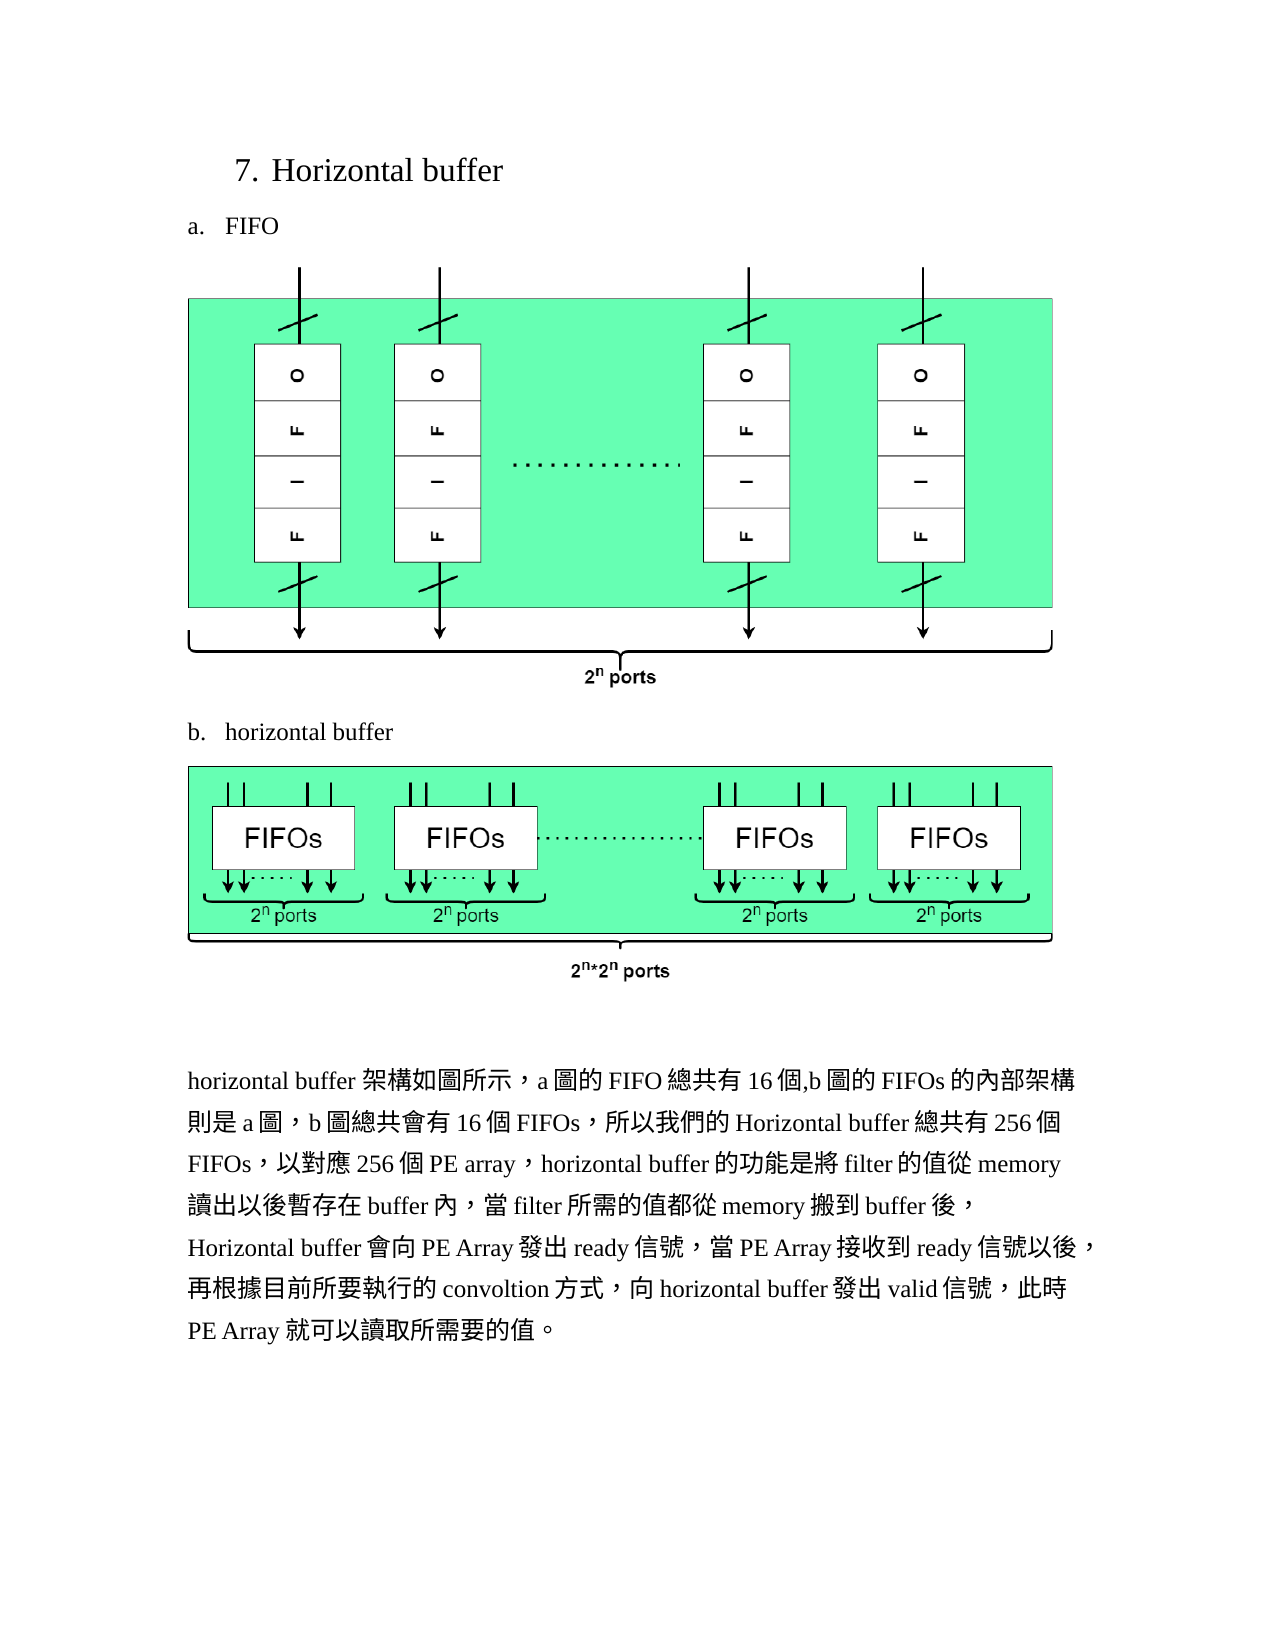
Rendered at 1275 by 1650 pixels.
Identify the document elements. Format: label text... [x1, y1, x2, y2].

text horizontal buffer 架構如圖所示，a圖的FIFO總共有16個,b圖的FIFOs的內部架構則是a圖，b圖總共會有16個FIFOs，所以我們的Horizontal buffer總共有256個FIFOs，以對應256個PE array，horizontal buffer的功能是將filter的值從memory讀出以後暫存在buffer內，當filter所需的值都從memory搬到buffer後，Horizontal buffer會向PE Array發出ready信號，當PE Array接收到ready信號以後，再根據目前所要執行的convoltion方式，向horizontal buffer發出valid信號，此時PE Array就可以讀取所需要的值。 [187, 1060, 1087, 1347]
list FIFO [187, 211, 1087, 239]
picture [187, 766, 1053, 989]
picture [187, 260, 1053, 695]
list horizontal buffer [187, 717, 1087, 746]
list Horizontal buffer [234, 150, 1087, 188]
